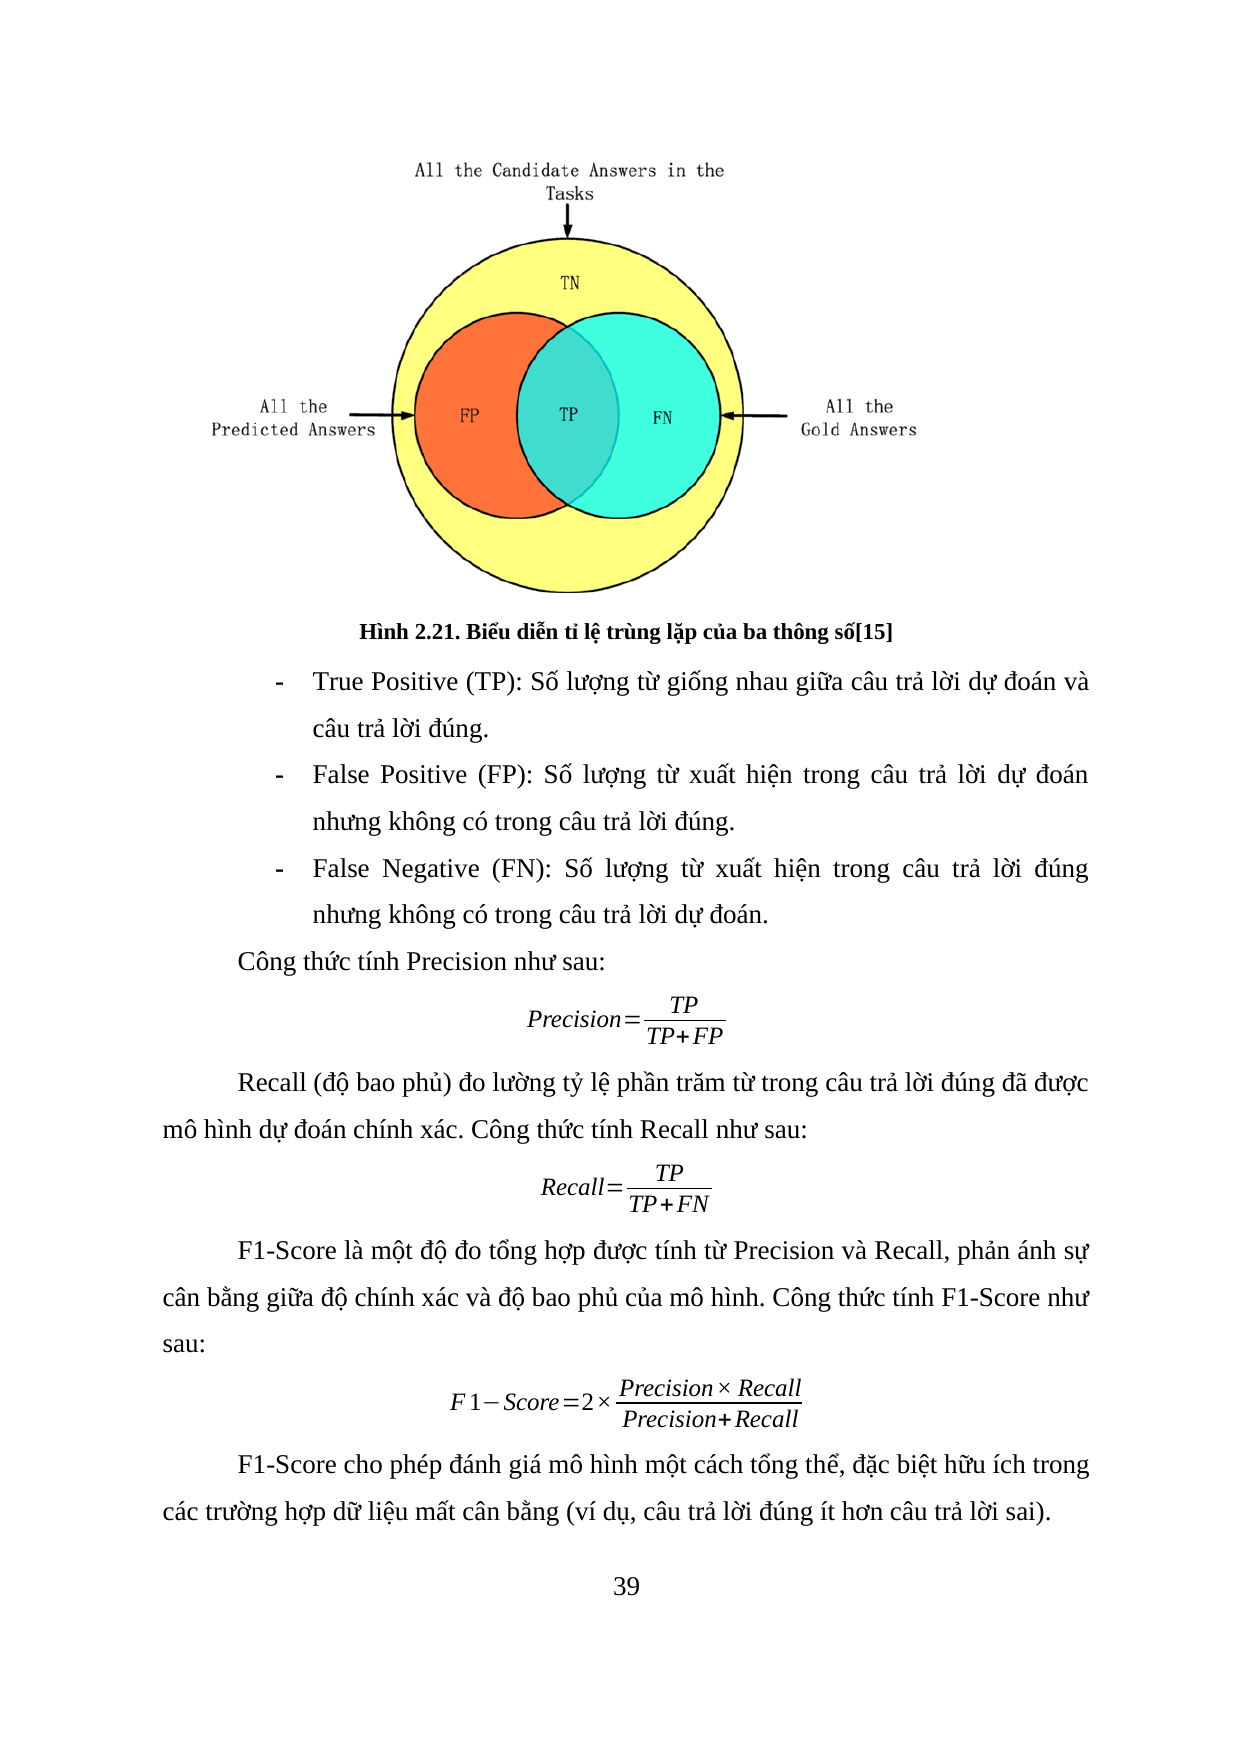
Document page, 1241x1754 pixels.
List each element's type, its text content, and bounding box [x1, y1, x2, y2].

picture [199, 150, 1053, 603]
text F1-Score là một độ đo tổng hợp được tính từ Precision và Recall, phản ánh sự cân bằng giữa độ chính xác và độ bao phủ của mô hình. Công thức tính F1-Score như sau: [162, 1234, 1090, 1358]
text Hình 2.21. Biểu diễn tỉ lệ trùng lặp của ba thông số[15] [162, 618, 1090, 644]
text Công thức tính Precision như sau: [162, 945, 1090, 976]
list False Negative (FN): Số lượng từ xuất hiện trong câu trả lời đúng nhưng không có trong câu trả lời dự đoán. [275, 852, 1090, 929]
text F1-Score cho phép đánh giá mô hình một cách tổng thể, đặc biệt hữu ích trong các trường hợp dữ liệu mất cân bằng (ví dụ, câu trả lời đúng ít hơn câu trả lời sai). [162, 1448, 1090, 1526]
list False Positive (FP): Số lượng từ xuất hiện trong câu trả lời dự đoán nhưng không có trong câu trả lời đúng. [275, 758, 1090, 836]
list True Positive (TP): Số lượng từ giống nhau giữa câu trả lời dự đoán và câu trả lời đúng. [275, 665, 1090, 743]
text Recall (độ bao phủ) đo lường tỷ lệ phần trăm từ trong câu trả lời đúng đã được mô hình dự đoán chính xác. Công thức tính Recall như sau: [162, 1066, 1090, 1144]
